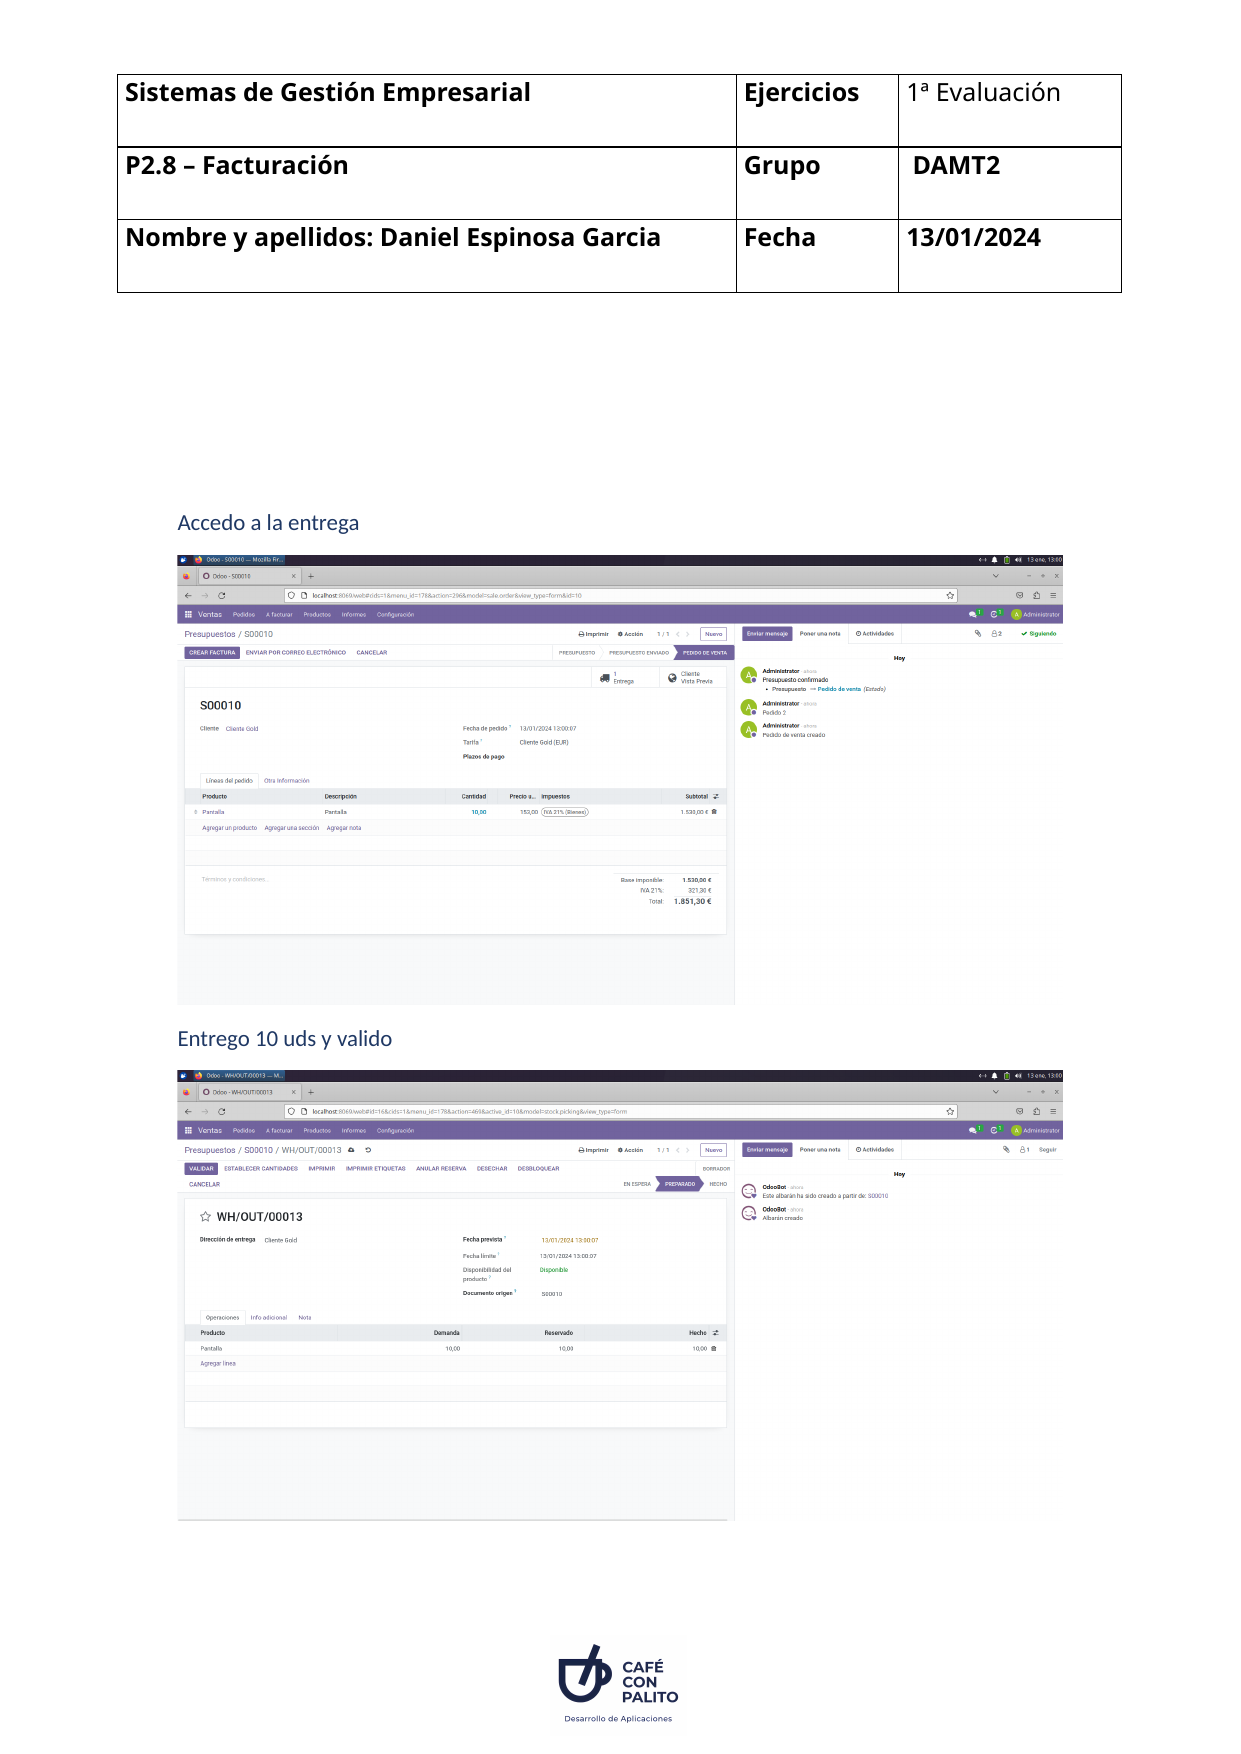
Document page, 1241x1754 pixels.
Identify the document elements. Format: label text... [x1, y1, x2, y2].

picture [549, 1635, 688, 1736]
picture [177, 1070, 1063, 1521]
text Accedo a la entrega [177, 508, 1063, 536]
text Entrego 10 uds y valido [177, 1024, 1063, 1052]
picture [177, 555, 1063, 1005]
